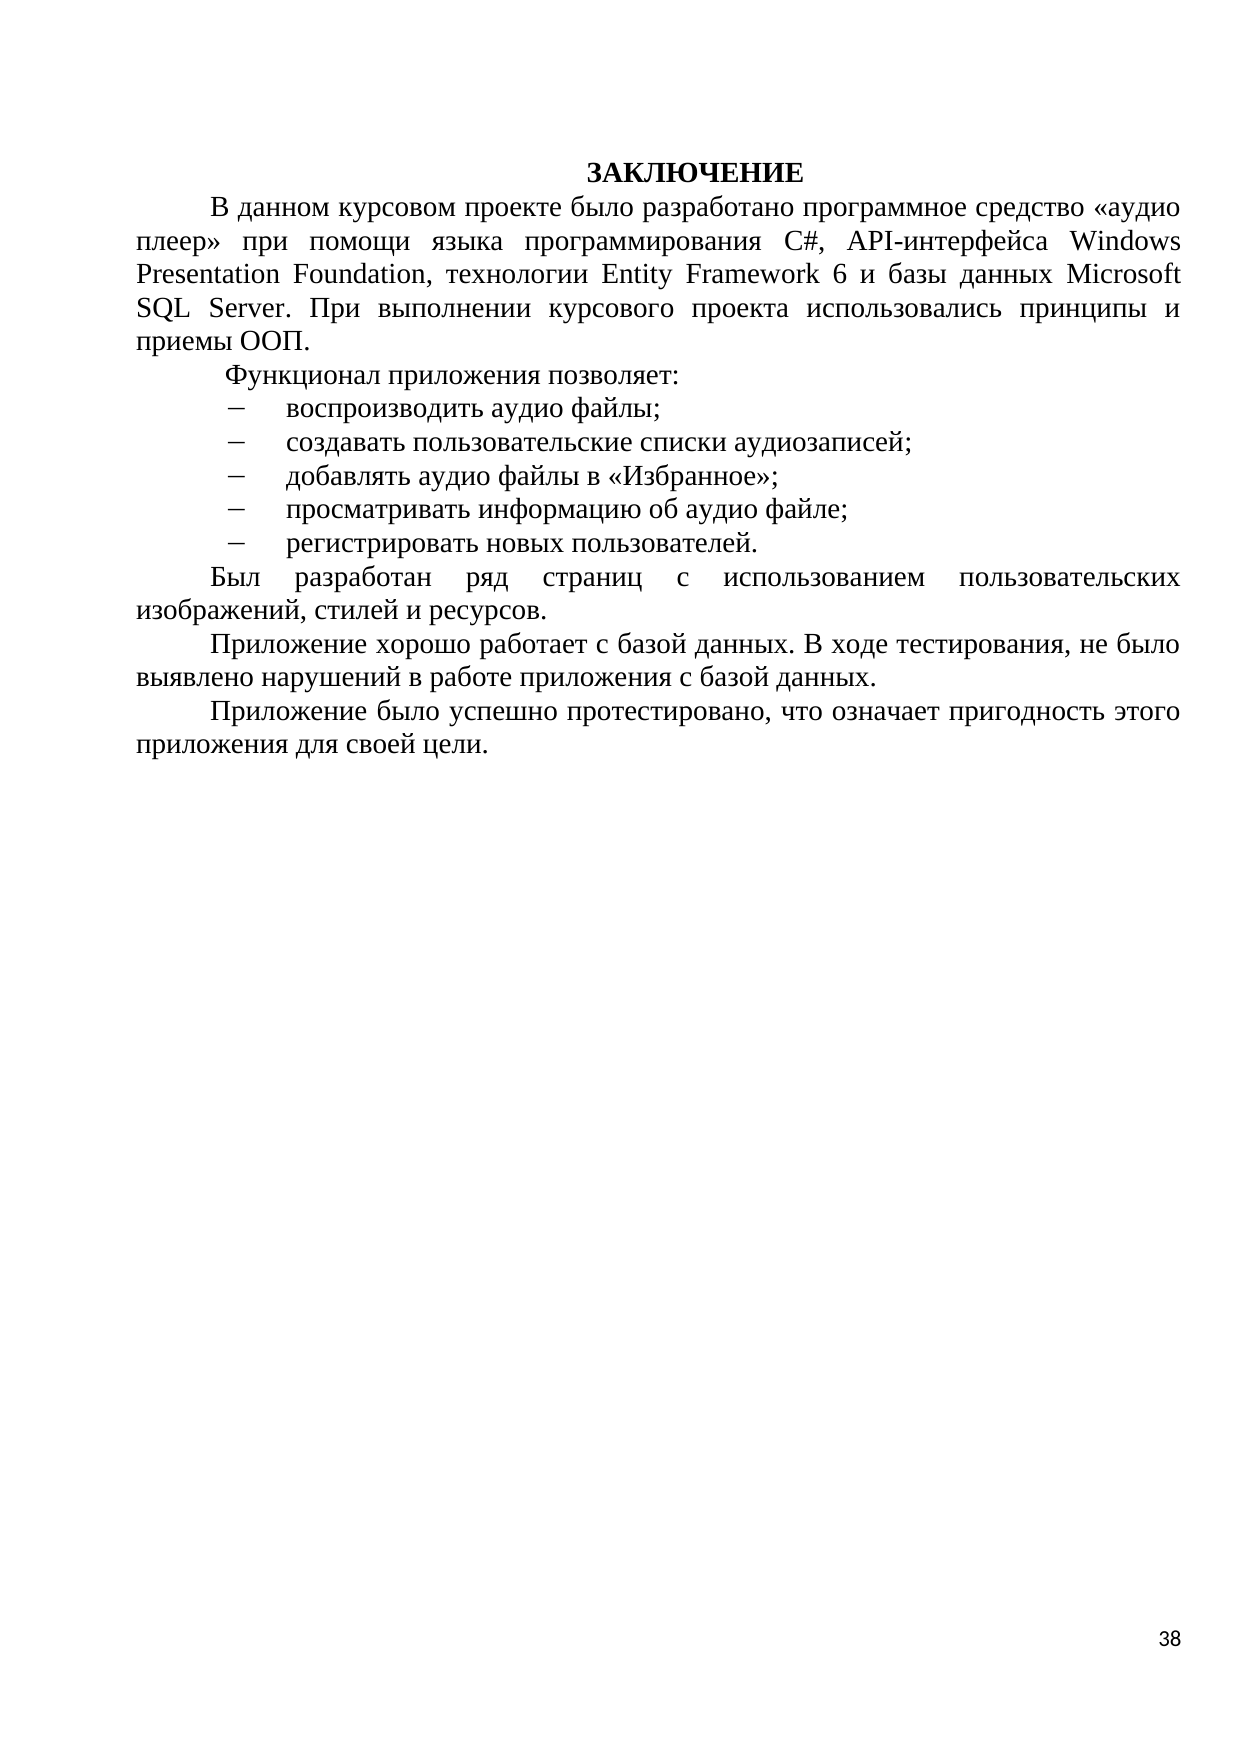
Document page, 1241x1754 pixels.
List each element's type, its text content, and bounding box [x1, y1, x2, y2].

list регистрировать новых пользователей. [136, 525, 1181, 559]
text Был разработан ряд страниц с использованием пользовательских изображений, стилей и ресурсов. [136, 559, 1181, 626]
list просматривать информацию об аудио файле; [136, 491, 1181, 525]
text ЗАКЛЮЧЕНИЕ [210, 156, 1181, 189]
list добавлять аудио файлы в «Избранное»; [136, 458, 1181, 491]
list создавать пользовательские списки аудиозаписей; [136, 424, 1181, 458]
list воспроизводить аудио файлы; [136, 390, 1181, 424]
text Приложение было успешно протестировано, что означает пригодность этого приложения для своей цели. [136, 693, 1181, 760]
text Функционал приложения позволяет: [136, 357, 1181, 390]
text Приложение хорошо работает с базой данных. В ходе тестирования, не было выявлено нарушений в работе приложения с базой данных. [136, 626, 1181, 693]
text В данном курсовом проекте было разработано программное средство «аудио плеер» при помощи языка программирования C#, API-интерфейса Windows Presentation Foundation, технологии Entity Framework 6 и базы данных Microsoft SQL Server. При выполнении курсового проекта использовались принципы и приемы ООП. [136, 189, 1181, 357]
